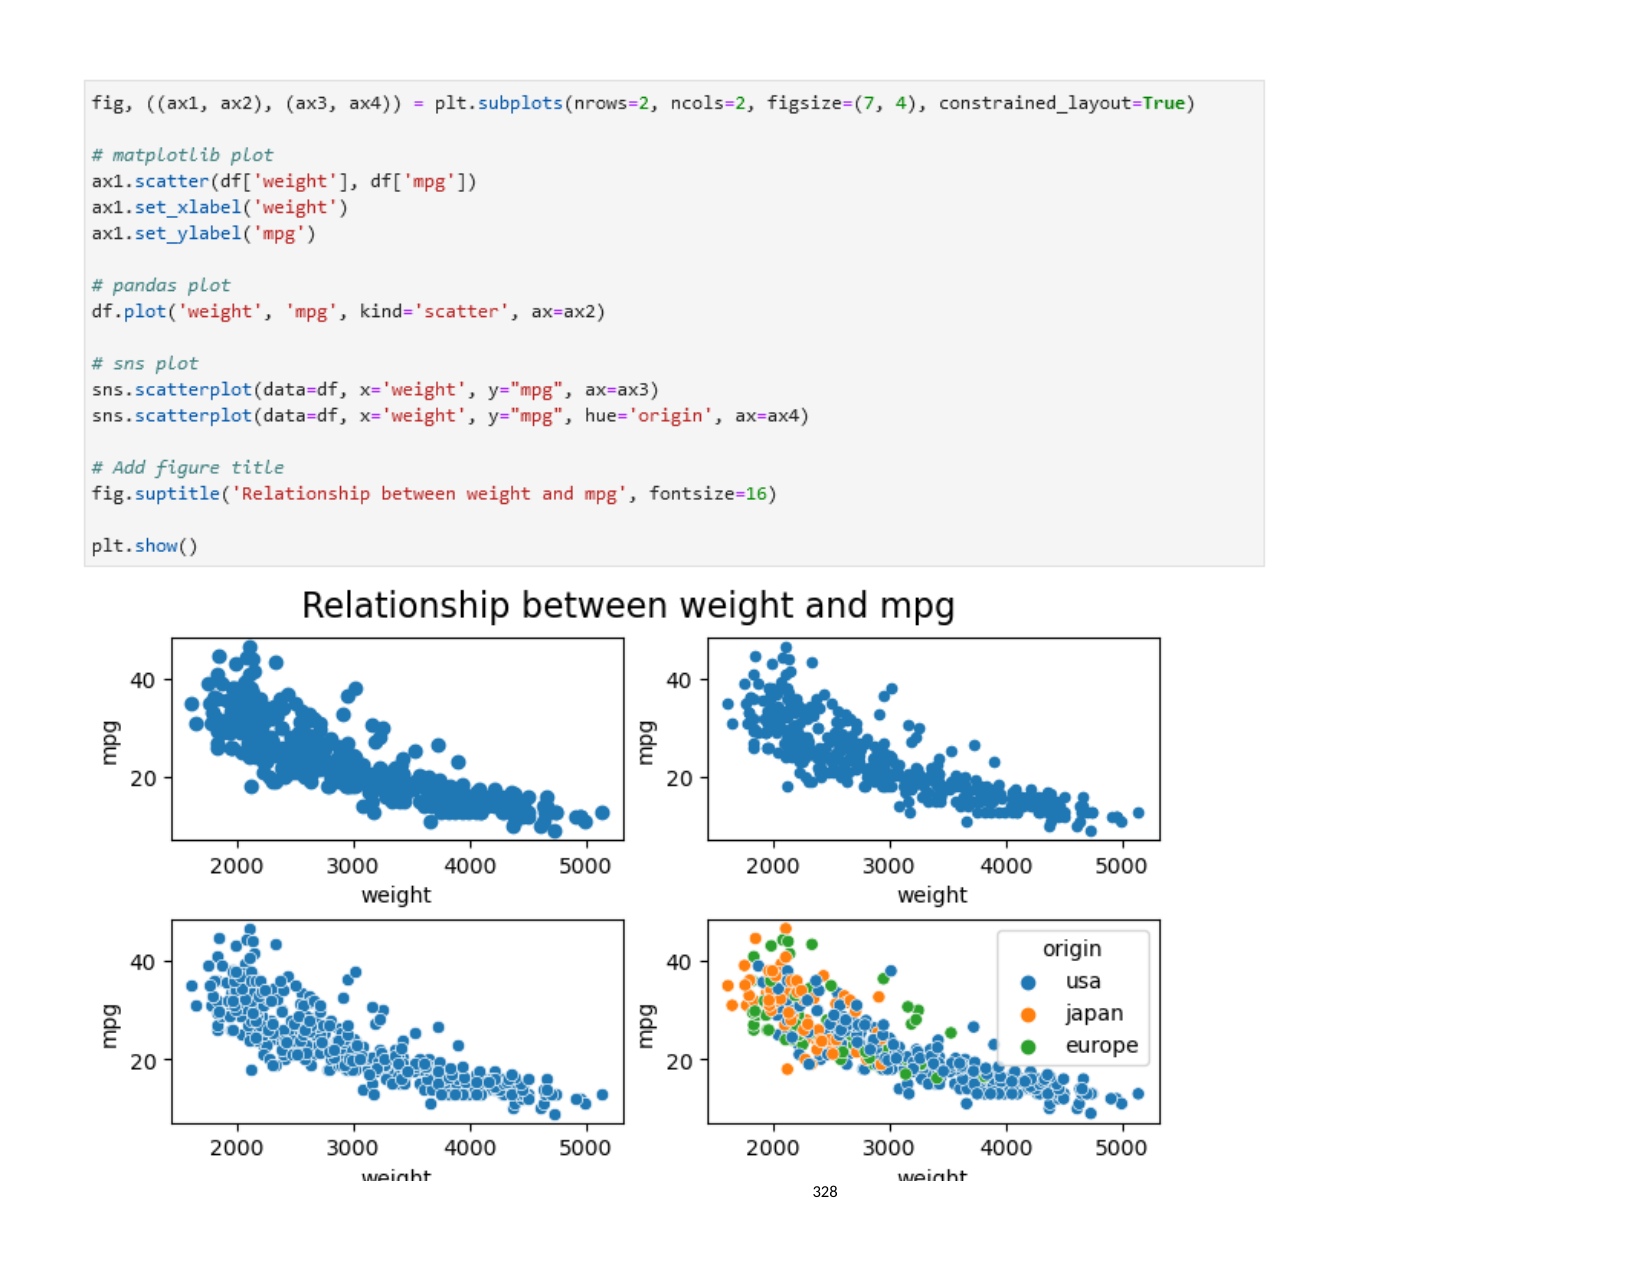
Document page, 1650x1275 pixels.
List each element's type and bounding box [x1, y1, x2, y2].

picture [75, 75, 1275, 1181]
